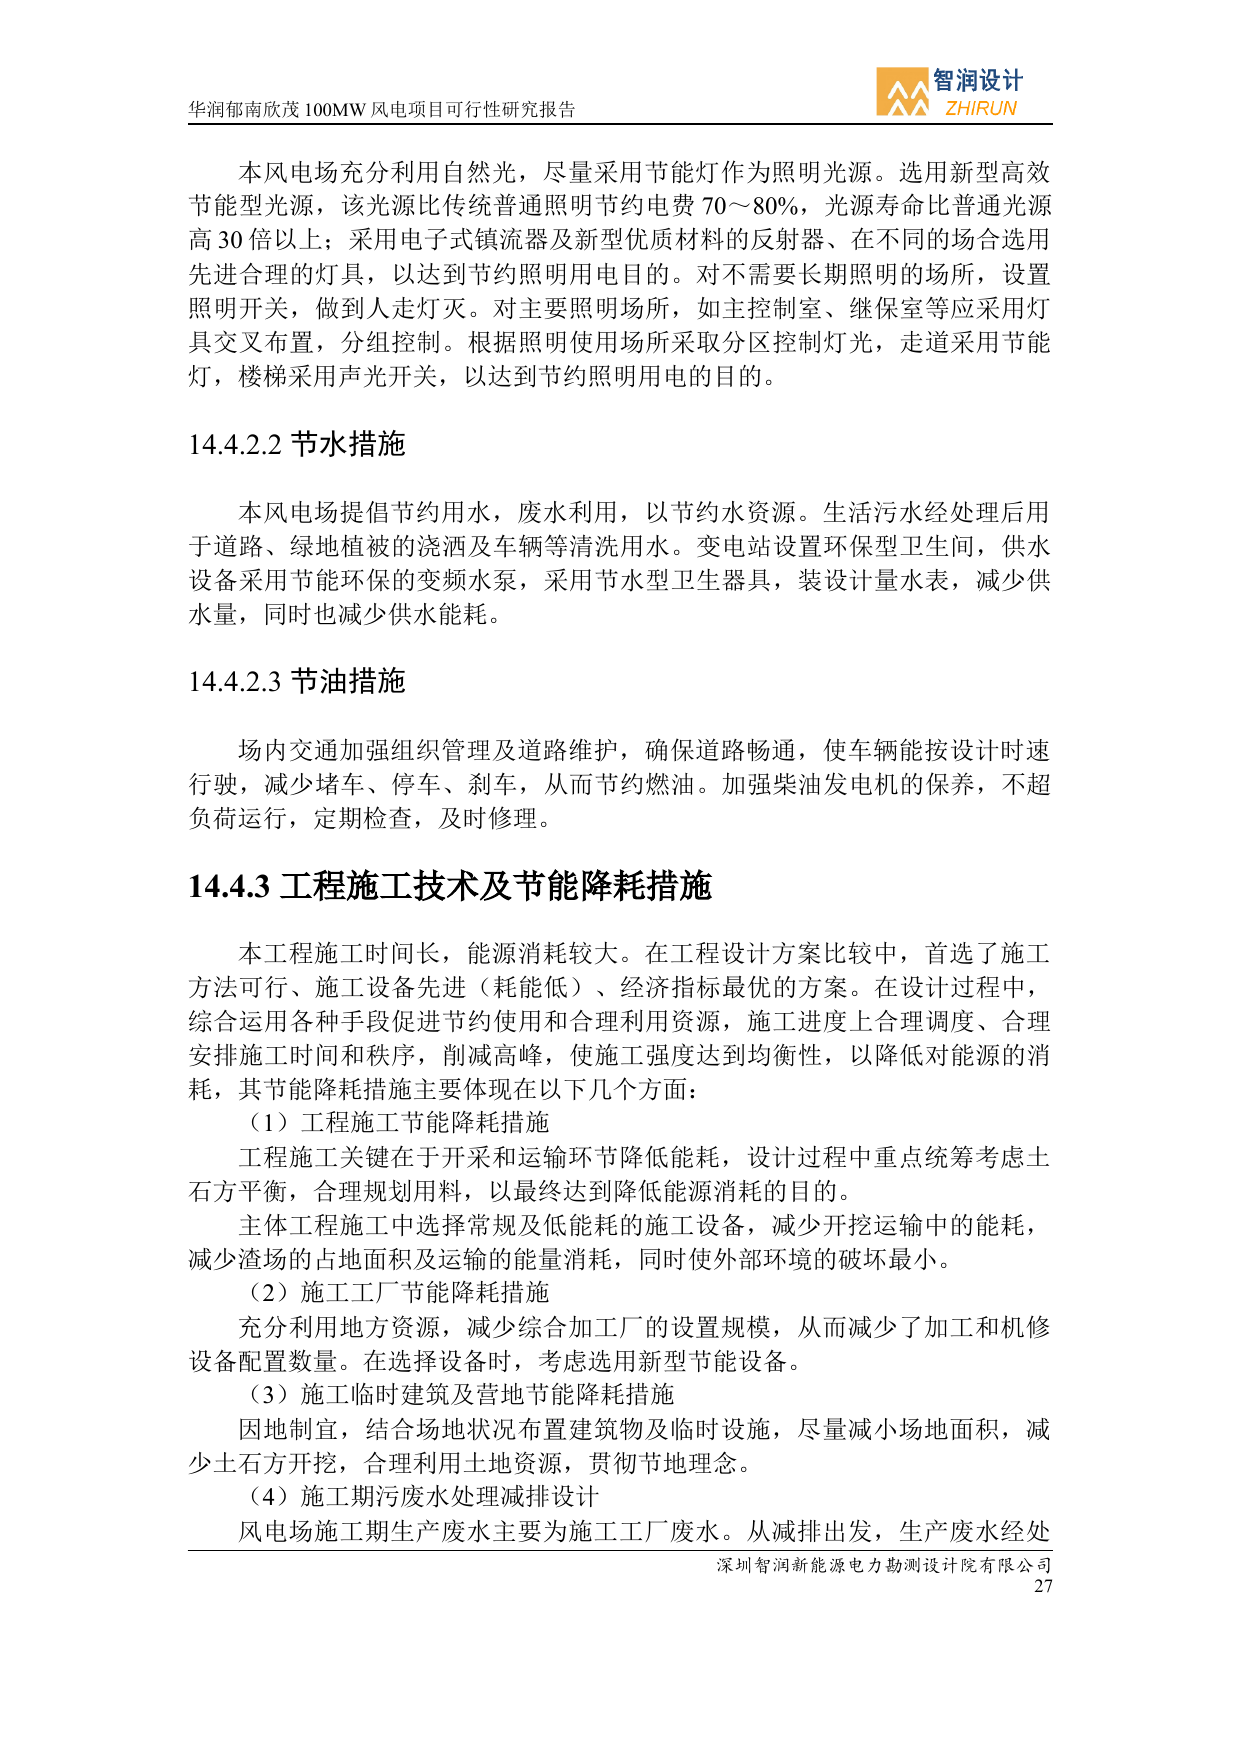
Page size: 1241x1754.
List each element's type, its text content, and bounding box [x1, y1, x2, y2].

text （2）施工工厂节能降耗措施 [187, 1275, 1053, 1309]
text 主体工程施工中选择常规及低能耗的施工设备，减少开挖运输中的能耗，减少渣场的占地面积及运输的能量消耗，同时使外部环境的破坏最小。 [187, 1207, 1053, 1275]
text 因地制宜，结合场地状况布置建筑物及临时设施，尽量减小场地面积，减少土石方开挖，合理利用土地资源，贯彻节地理念。 [187, 1411, 1053, 1478]
text 14.4.3 工程施工技术及节能降耗措施 [187, 850, 1053, 918]
text 本风电场充分利用自然光，尽量采用节能灯作为照明光源。选用新型高效节能型光源，该光源比传统普通照明节约电费70～80%，光源寿命比普通光源高30倍以上；采用电子式镇流器及新型优质材料的反射器、在不同的场合选用先进合理的灯具，以达到节约照明用电目的。对不需要长期照明的场所，设置照明开关，做到人走灯灭。对主要照明场所，如主控制室、继保室等应采用灯具交叉布置，分组控制。根据照明使用场所采取分区控制灯光，走道采用节能灯，楼梯采用声光开关，以达到节约照明用电的目的。 [187, 154, 1053, 392]
text 充分利用地方资源，减少综合加工厂的设置规模，从而减少了加工和机修设备配置数量。在选择设备时，考虑选用新型节能设备。 [187, 1309, 1053, 1377]
text （3）施工临时建筑及营地节能降耗措施 [187, 1377, 1053, 1411]
text （1）工程施工节能降耗措施 [187, 1105, 1053, 1139]
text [187, 1512, 1053, 1546]
text 本风电场提倡节约用水，废水利用，以节约水资源。生活污水经处理后用于道路、绿地植被的浇洒及车辆等清洗用水。变电站设置环保型卫生间，供水设备采用节能环保的变频水泵，采用节水型卫生器具，装设计量水表，减少供水量，同时也减少供水能耗。 [187, 494, 1053, 629]
text 本工程施工时间长，能源消耗较大。在工程设计方案比较中，首选了施工方法可行、施工设备先进（耗能低）、经济指标最优的方案。在设计过程中，综合运用各种手段促进节约使用和合理利用资源，施工进度上合理调度、合理安排施工时间和秩序，削减高峰，使施工强度达到均衡性，以降低对能源的消耗，其节能降耗措施主要体现在以下几个方面： [187, 935, 1053, 1105]
text 工程施工关键在于开采和运输环节降低能耗，设计过程中重点统筹考虑土石方平衡，合理规划用料，以最终达到降低能源消耗的目的。 [187, 1139, 1053, 1207]
text 14.4.2.3 节油措施 [187, 646, 1053, 714]
text （4）施工期污废水处理减排设计 [187, 1478, 1053, 1512]
picture [876, 65, 1024, 117]
text 场内交通加强组织管理及道路维护，确保道路畅通，使车辆能按设计时速行驶，减少堵车、停车、刹车，从而节约燃油。加强柴油发电机的保养，不超负荷运行，定期检查，及时修理。 [187, 731, 1053, 833]
text 14.4.2.2 节水措施 [187, 409, 1053, 477]
